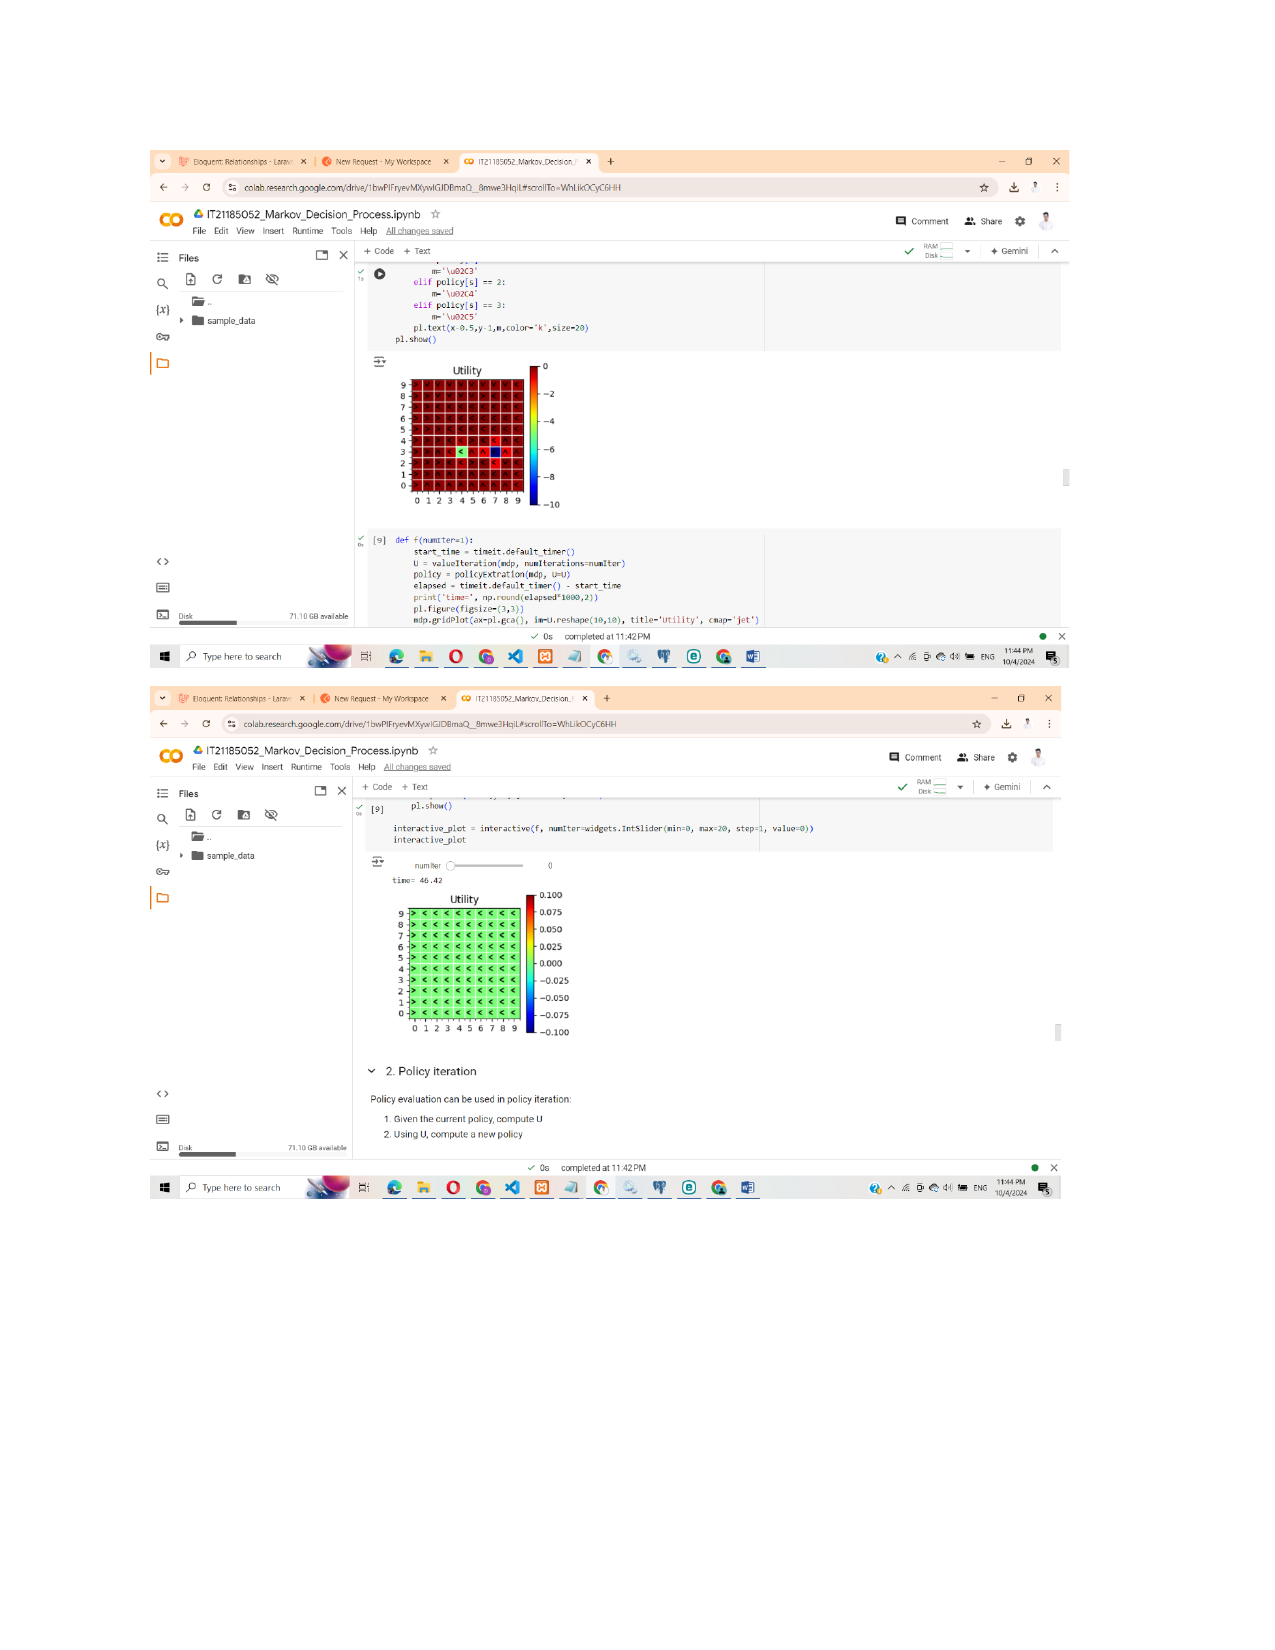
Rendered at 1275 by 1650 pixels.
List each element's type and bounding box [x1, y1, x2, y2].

picture [150, 150, 1070, 668]
picture [150, 686, 1062, 1199]
